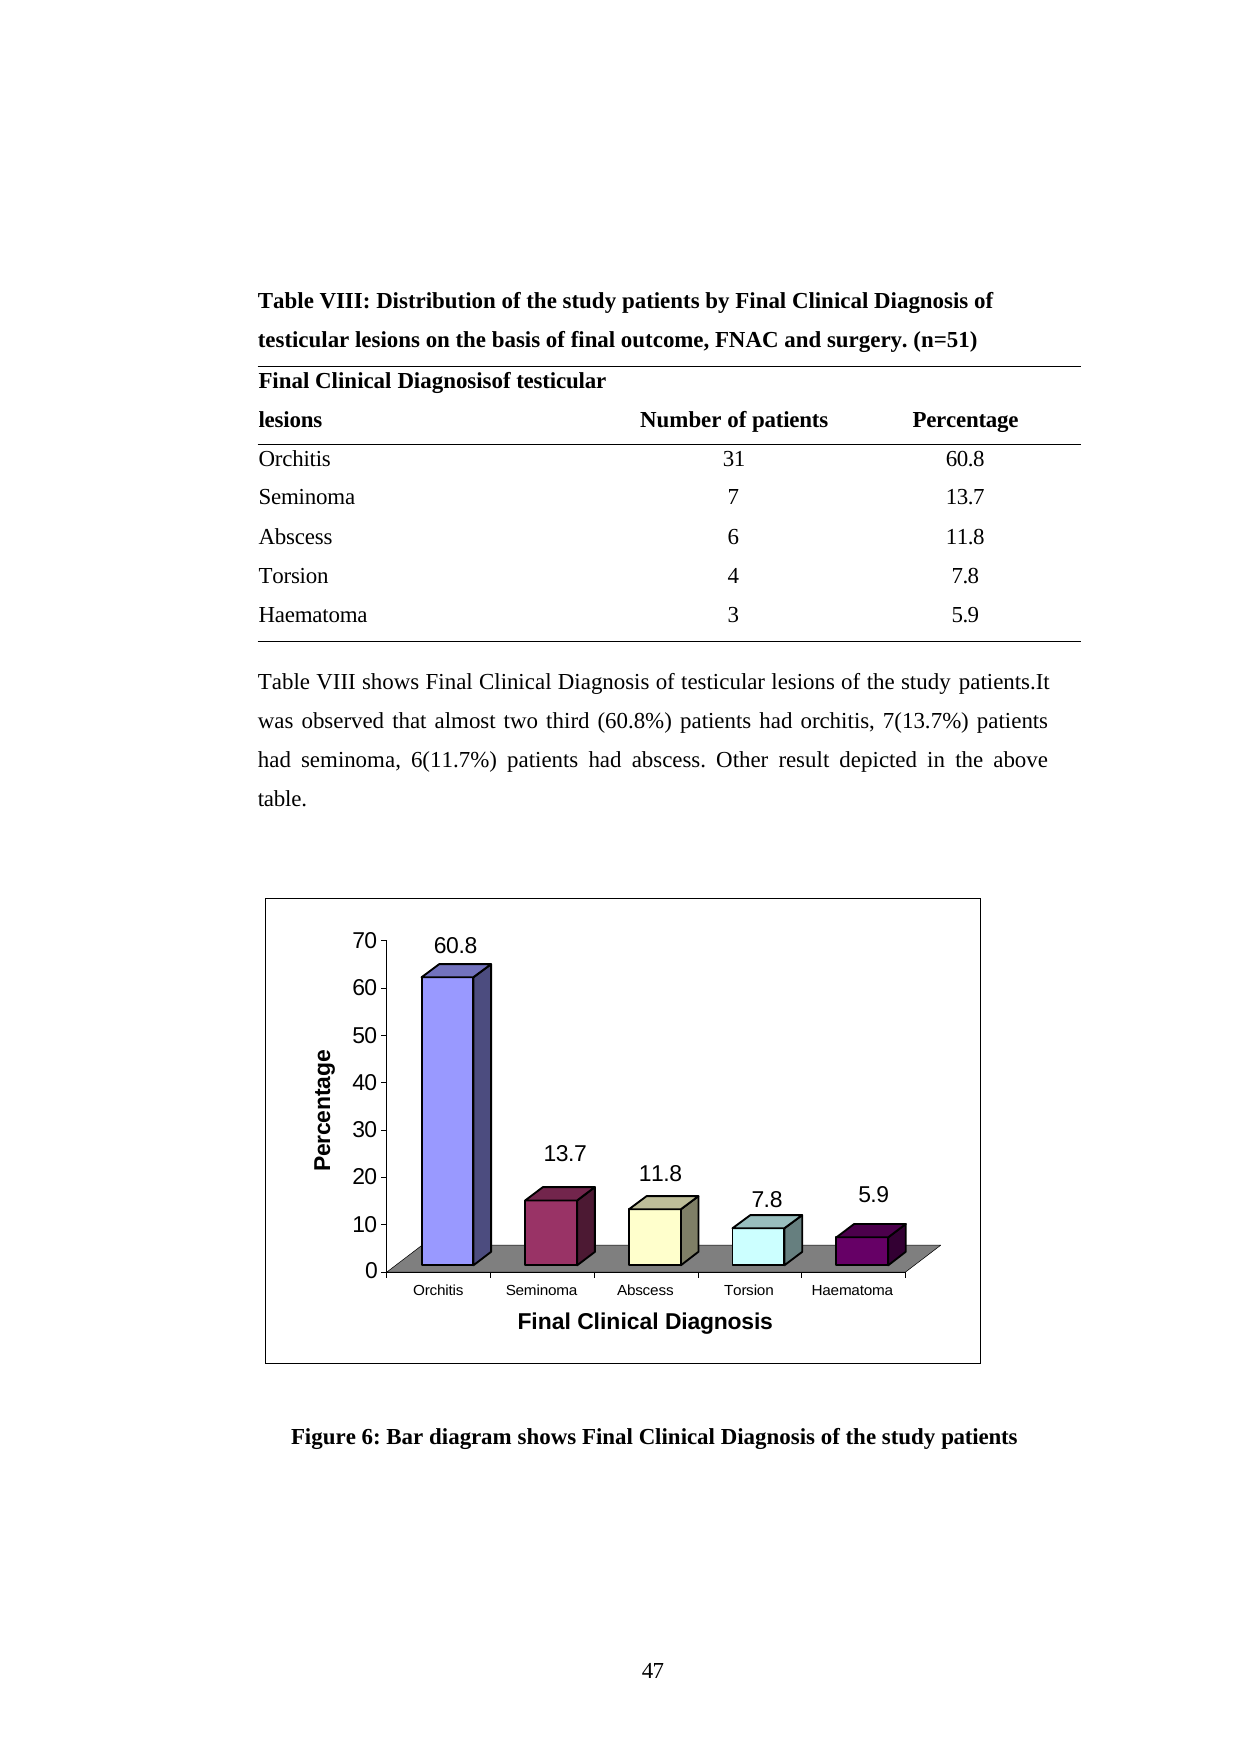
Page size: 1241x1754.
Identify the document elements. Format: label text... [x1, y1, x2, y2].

table_header Final Clinical Diagnosisof testicular lesions [258, 367, 623, 444]
text Figure 6: Bar diagram shows Final Clinical Diagnosis of the study patients [258, 1423, 1050, 1449]
table_cell 7 [623, 477, 870, 517]
table_cell Seminoma [258, 477, 623, 517]
table_cell 4 [623, 556, 870, 596]
table_cell Haematoma [258, 596, 623, 641]
table_cell 6 [623, 517, 870, 556]
table_cell 60.8 [870, 445, 1081, 477]
table_header Number of patients [623, 367, 870, 444]
table_cell Abscess [258, 517, 623, 556]
table_cell 3 [623, 596, 870, 641]
table_cell 5.9 [870, 596, 1081, 641]
table_cell 7.8 [870, 556, 1081, 596]
table_header Percentage [870, 367, 1081, 444]
text Table VIII: Distribution of the study patients by Final Clinical Diagnosis of testicular lesions on the basis of final outcome, FNAC and surgery. (n=51) [258, 287, 1060, 352]
table_cell 31 [623, 445, 870, 477]
text Table VIII shows Final Clinical Diagnosis of testicular lesions of the study patients.It was observed that almost two third (60.8%) patients had orchitis, 7(13.7%) patients had seminoma, 6(11.7%) patients had abscess. Other result depicted in the above table. [258, 668, 1050, 811]
table_cell Torsion [258, 556, 623, 596]
table_cell 11.8 [870, 517, 1081, 556]
table_cell Orchitis [258, 445, 623, 477]
table_cell 13.7 [870, 477, 1081, 517]
